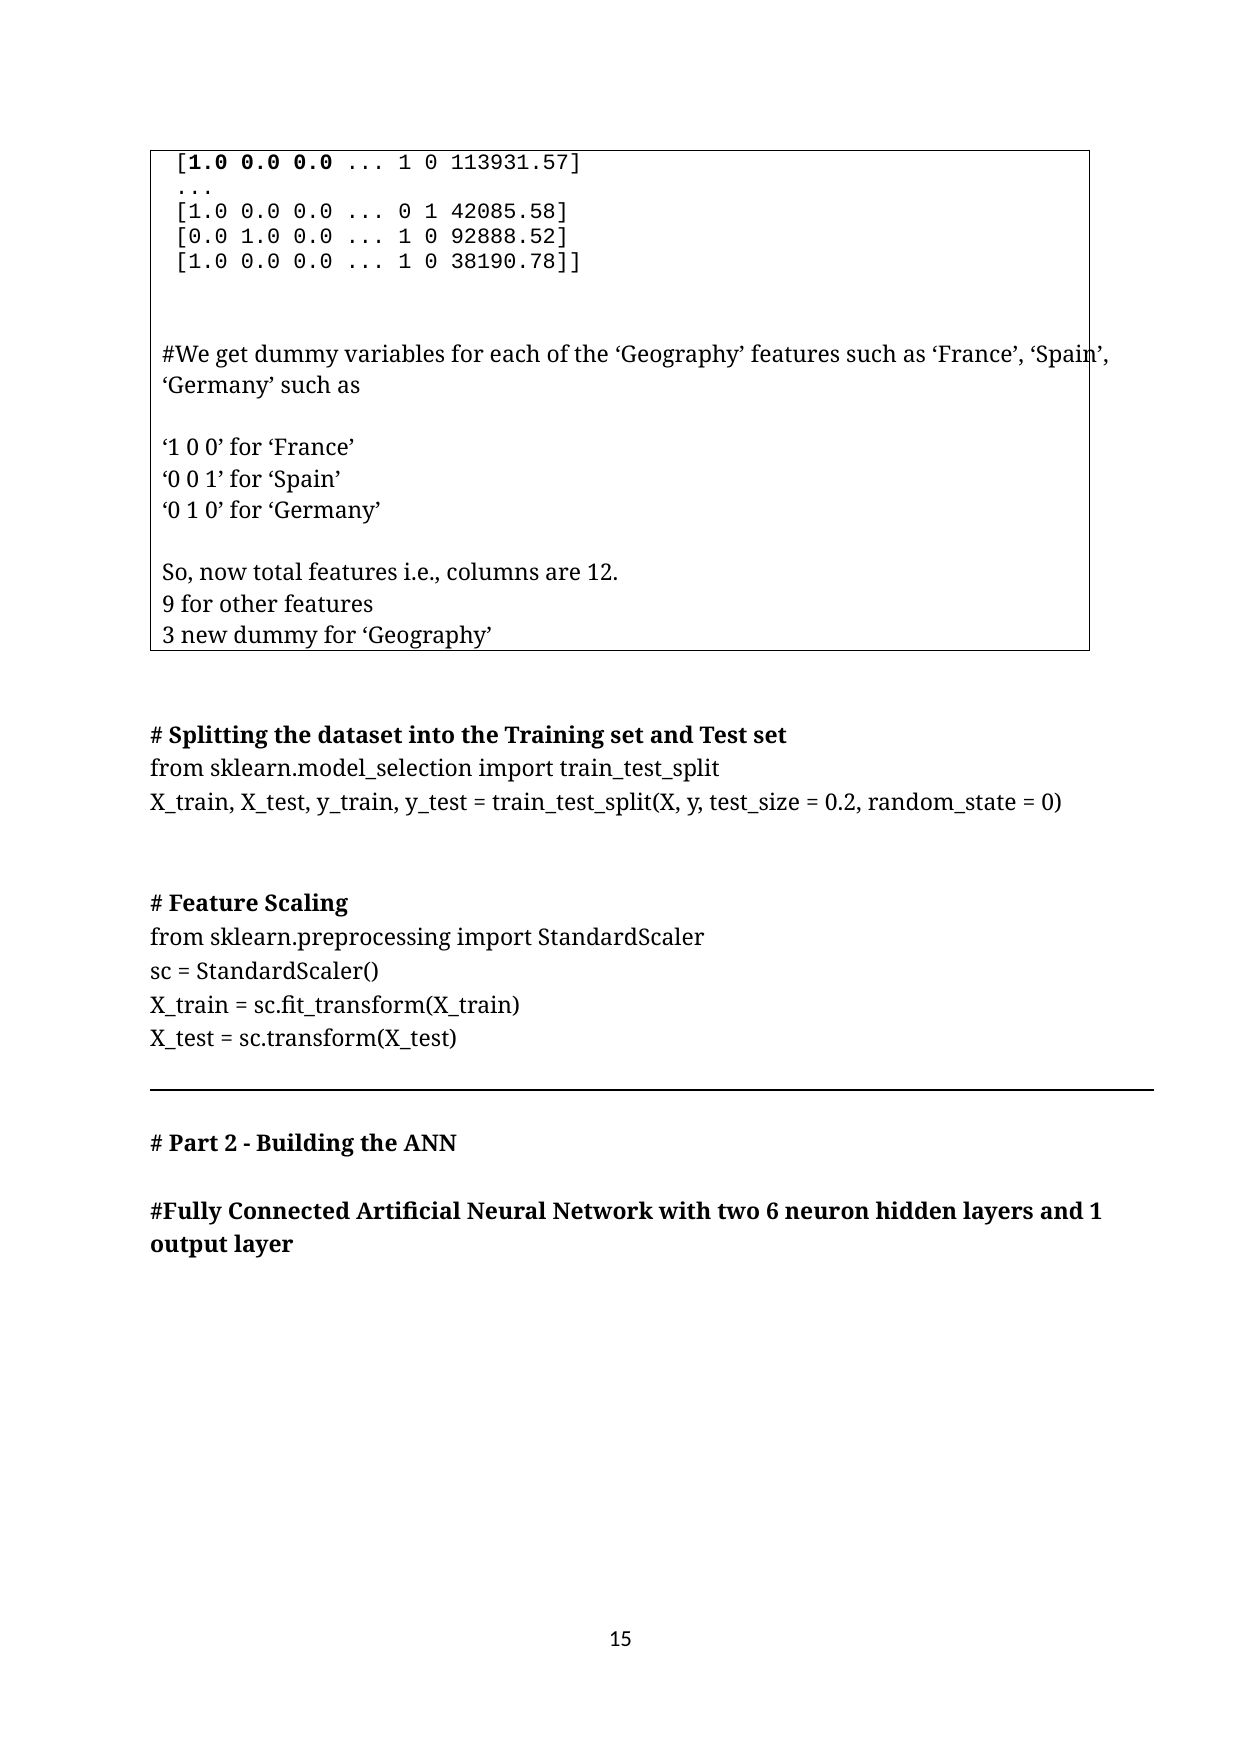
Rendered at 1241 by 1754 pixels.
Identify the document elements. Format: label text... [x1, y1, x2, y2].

text X_train, X_test, y_train, y_test = train_test_split(X, y, test_size = 0.2, random_state = 0) [150, 786, 1154, 817]
text # Part 2 - Building the ANN [150, 1127, 1154, 1158]
text # Splitting the dataset into the Training set and Test set [150, 718, 1154, 750]
text sc = StandardScaler() [150, 955, 1154, 986]
text #Fully Connected Artificial Neural Network with two 6 neuron hidden layers and 1 output layer [150, 1195, 1154, 1260]
text X_train = sc.fit_transform(X_train) [150, 988, 1154, 1020]
text X_test = sc.transform(X_test) [150, 1022, 1154, 1053]
text from sklearn.model_selection import train_test_split [150, 752, 1154, 783]
text from sklearn.preprocessing import StandardScaler [150, 921, 1154, 952]
text # Feature Scaling [150, 887, 1154, 918]
